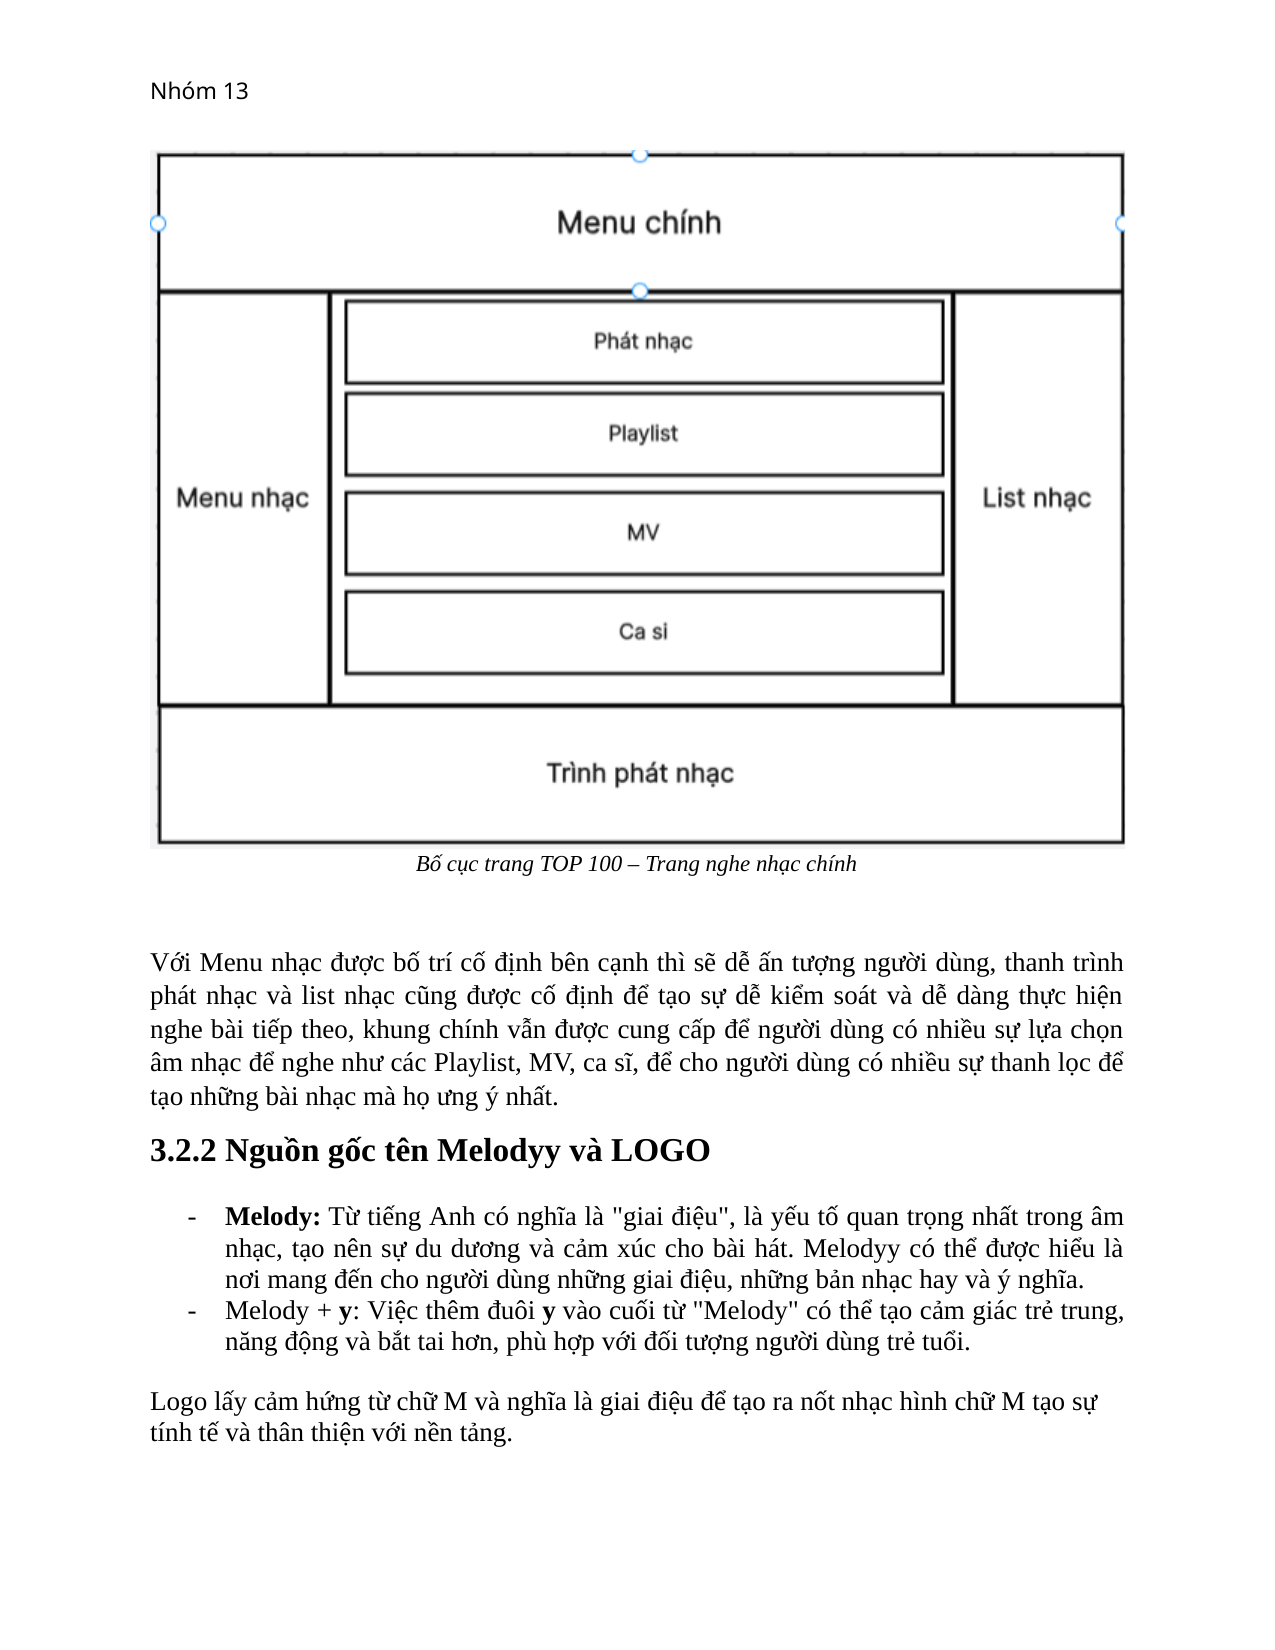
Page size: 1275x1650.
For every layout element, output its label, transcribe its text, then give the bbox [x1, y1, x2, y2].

list Melody + y: Việc thêm đuôi y vào cuối từ "Melody" có thể tạo cảm giác trẻ trung, năng động và bắt tai hơn, phù hợp với đối tượng người dùng trẻ tuổi. [187, 1294, 1125, 1356]
text Bố cục trang TOP 100 – Trang nghe nhạc chính [150, 849, 1125, 877]
subtitle 3.2.2 Nguồn gốc tên Melodyy và LOGO [150, 1130, 1125, 1168]
text Với Menu nhạc được bố trí cố định bên cạnh thì sẽ dễ ấn tượng người dùng, thanh trình phát nhạc và list nhạc cũng được cố định để tạo sự dễ kiểm soát và dễ dàng thực hiện nghe bài tiếp theo, khung chính vẫn được cung cấp để người dùng có nhiều sự lựa chọn âm nhạc để nghe như các Playlist, MV, ca sĩ, để cho người dùng có nhiều sự thanh lọc để tạo những bài nhạc mà họ ưng ý nhất. [150, 946, 1125, 1111]
text Logo lấy cảm hứng từ chữ M và nghĩa là giai điệu để tạo ra nốt nhạc hình chữ M tạo sự tính tế và thân thiện với nền tảng. [150, 1385, 1125, 1448]
picture [150, 150, 1125, 849]
list Melody: Từ tiếng Anh có nghĩa là "giai điệu", là yếu tố quan trọng nhất trong âm nhạc, tạo nên sự du dương và cảm xúc cho bài hát. Melodyy có thể được hiểu là nơi mang đến cho người dùng những giai điệu, những bản nhạc hay và ý nghĩa. [187, 1201, 1125, 1294]
